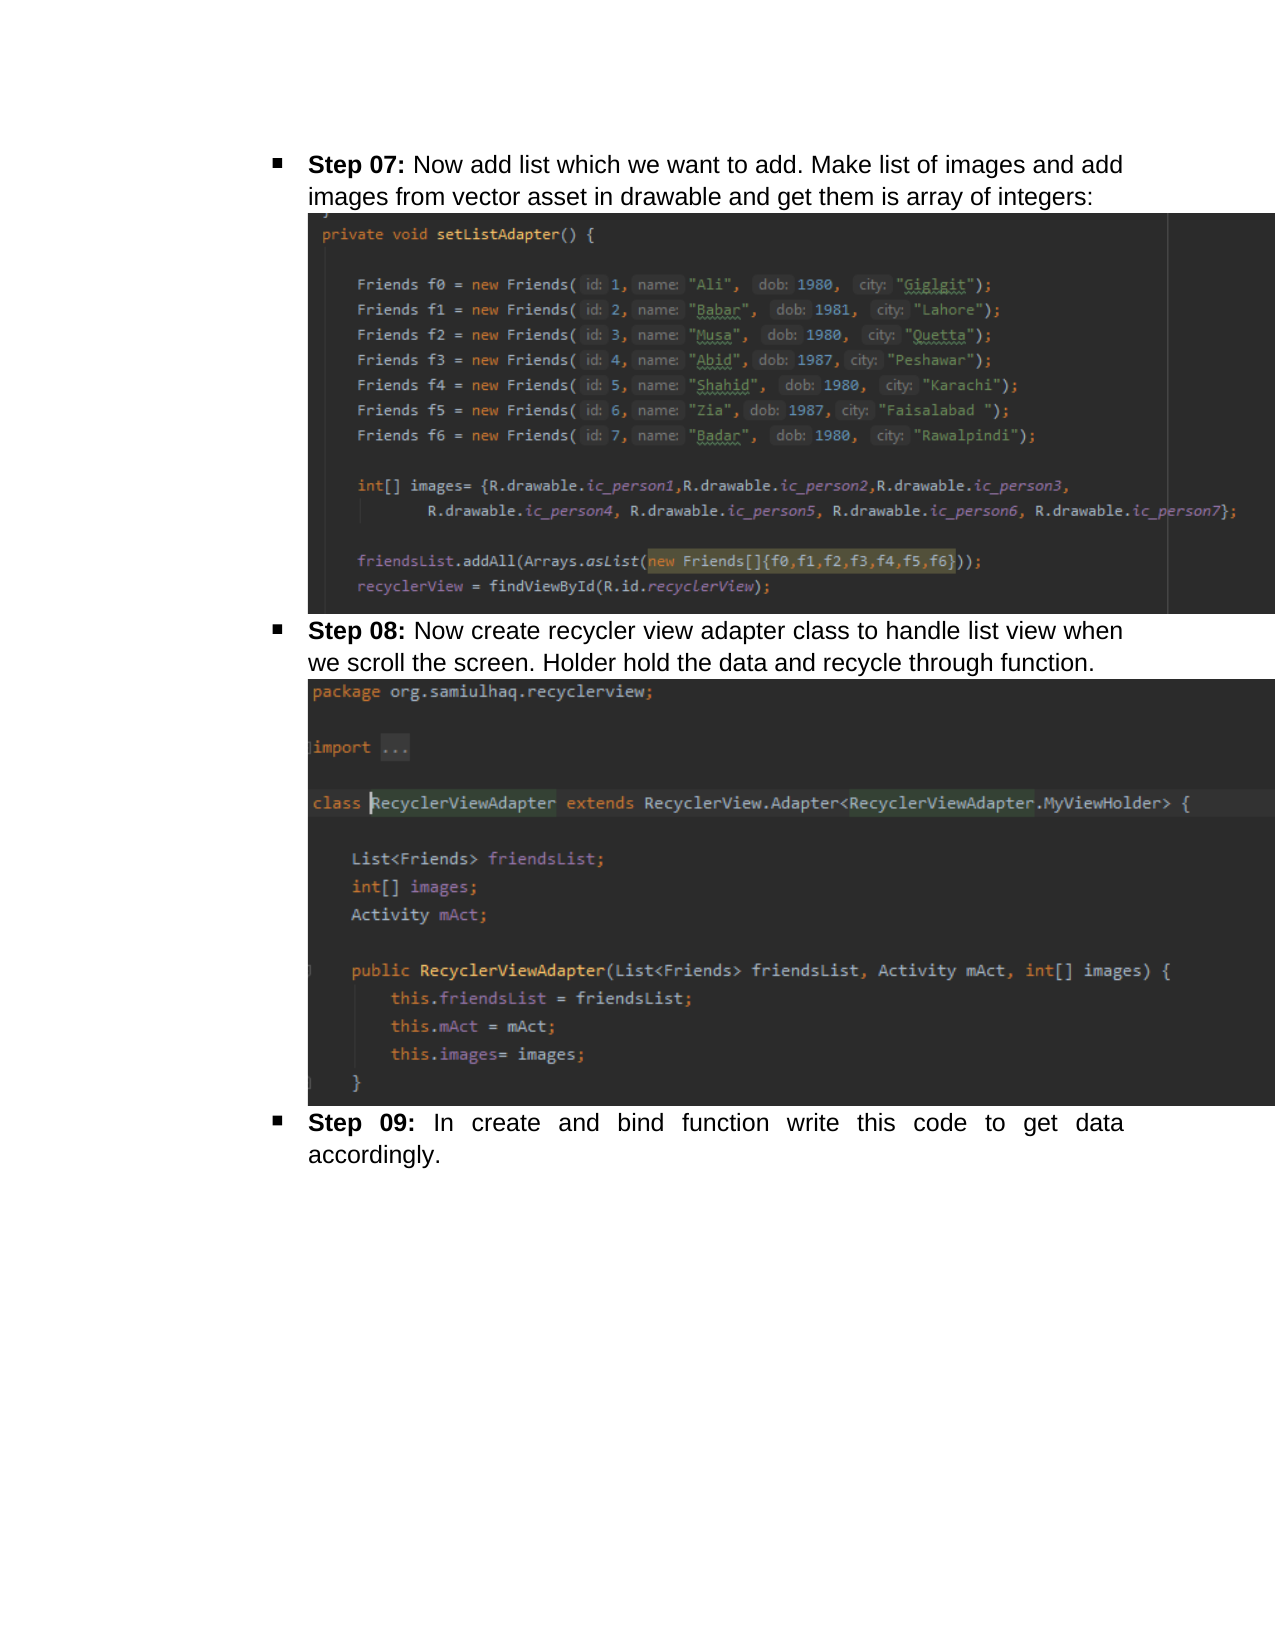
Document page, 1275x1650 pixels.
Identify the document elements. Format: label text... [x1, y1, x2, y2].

picture [307, 679, 1275, 1106]
list Step 07: Now add list which we want to add. Make list of images and add images from vector asset in drawable and get them is array of integers: [270, 150, 1125, 211]
list Step 09: In create and bind function write this code to get data accordingly. [270, 1107, 1125, 1168]
list Step 08: Now create recycler view adapter class to handle list view when we scroll the screen. Holder hold the data and recycle through function. [270, 616, 1125, 677]
picture [307, 213, 1275, 614]
